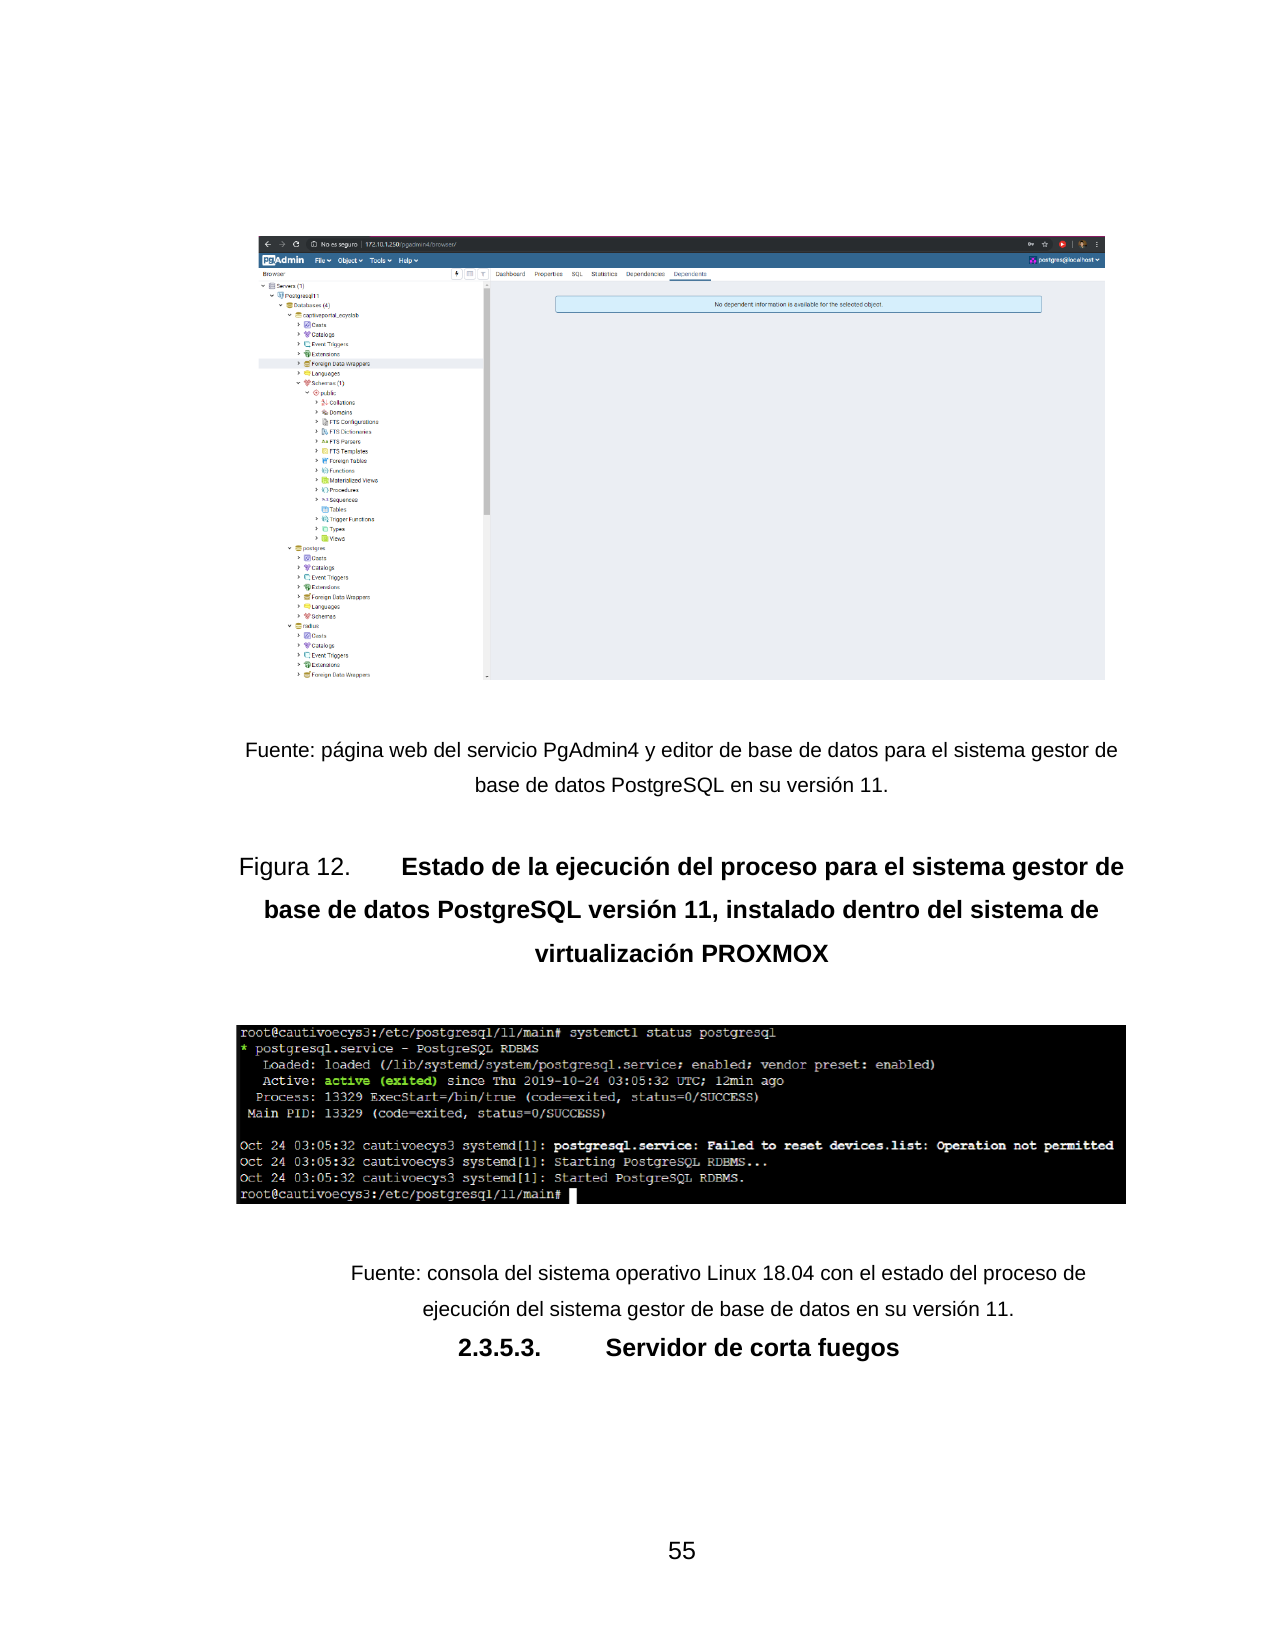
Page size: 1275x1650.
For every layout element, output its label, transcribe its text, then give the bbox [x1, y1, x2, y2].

text Estado de la ejecución del proceso para el sistema gestor de base de datos PostgreSQL versión 11, instalado dentro del sistema de virtualización PROXMOX [236, 852, 1127, 967]
text Fuente: consola del sistema operativo Linux 18.04 con el estado del proceso de ejecución del sistema gestor de base de datos en su versión 11. [310, 1261, 1127, 1321]
text Servidor de corta fuegos [458, 1333, 1127, 1362]
text Fuente: página web del servicio PgAdmin4 y editor de base de datos para el sistema gestor de base de datos PostgreSQL en su versión 11. [236, 737, 1127, 797]
picture [236, 1025, 1126, 1204]
picture [258, 236, 1105, 680]
